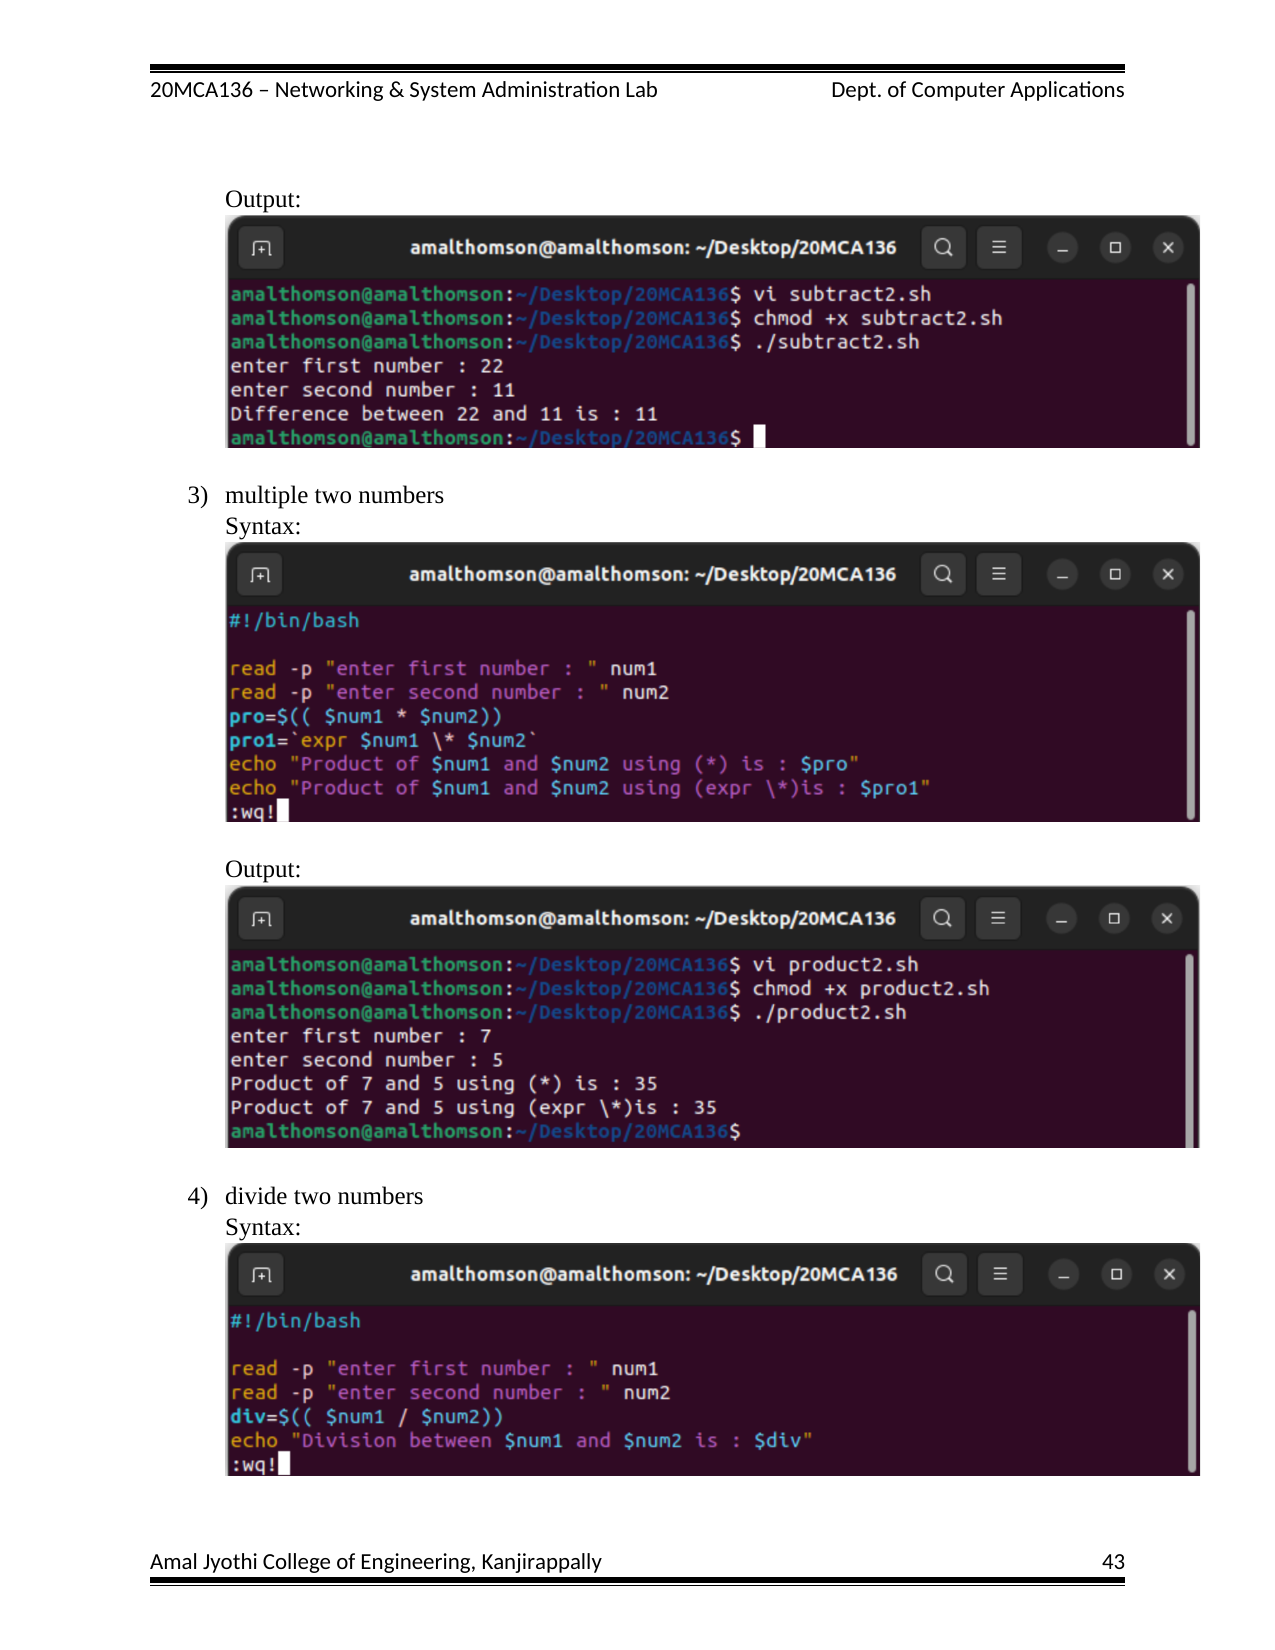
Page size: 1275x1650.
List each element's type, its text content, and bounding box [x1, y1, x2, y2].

picture [225, 885, 1200, 1148]
picture [225, 1243, 1200, 1476]
picture [225, 542, 1200, 822]
list Output: [225, 184, 1125, 213]
list multiple two numbers [187, 480, 1125, 509]
picture [225, 215, 1200, 448]
list Syntax: [225, 511, 1125, 540]
list divide two numbers [187, 1181, 1125, 1210]
list Syntax: [225, 1212, 1125, 1241]
list Output: [225, 854, 1125, 883]
